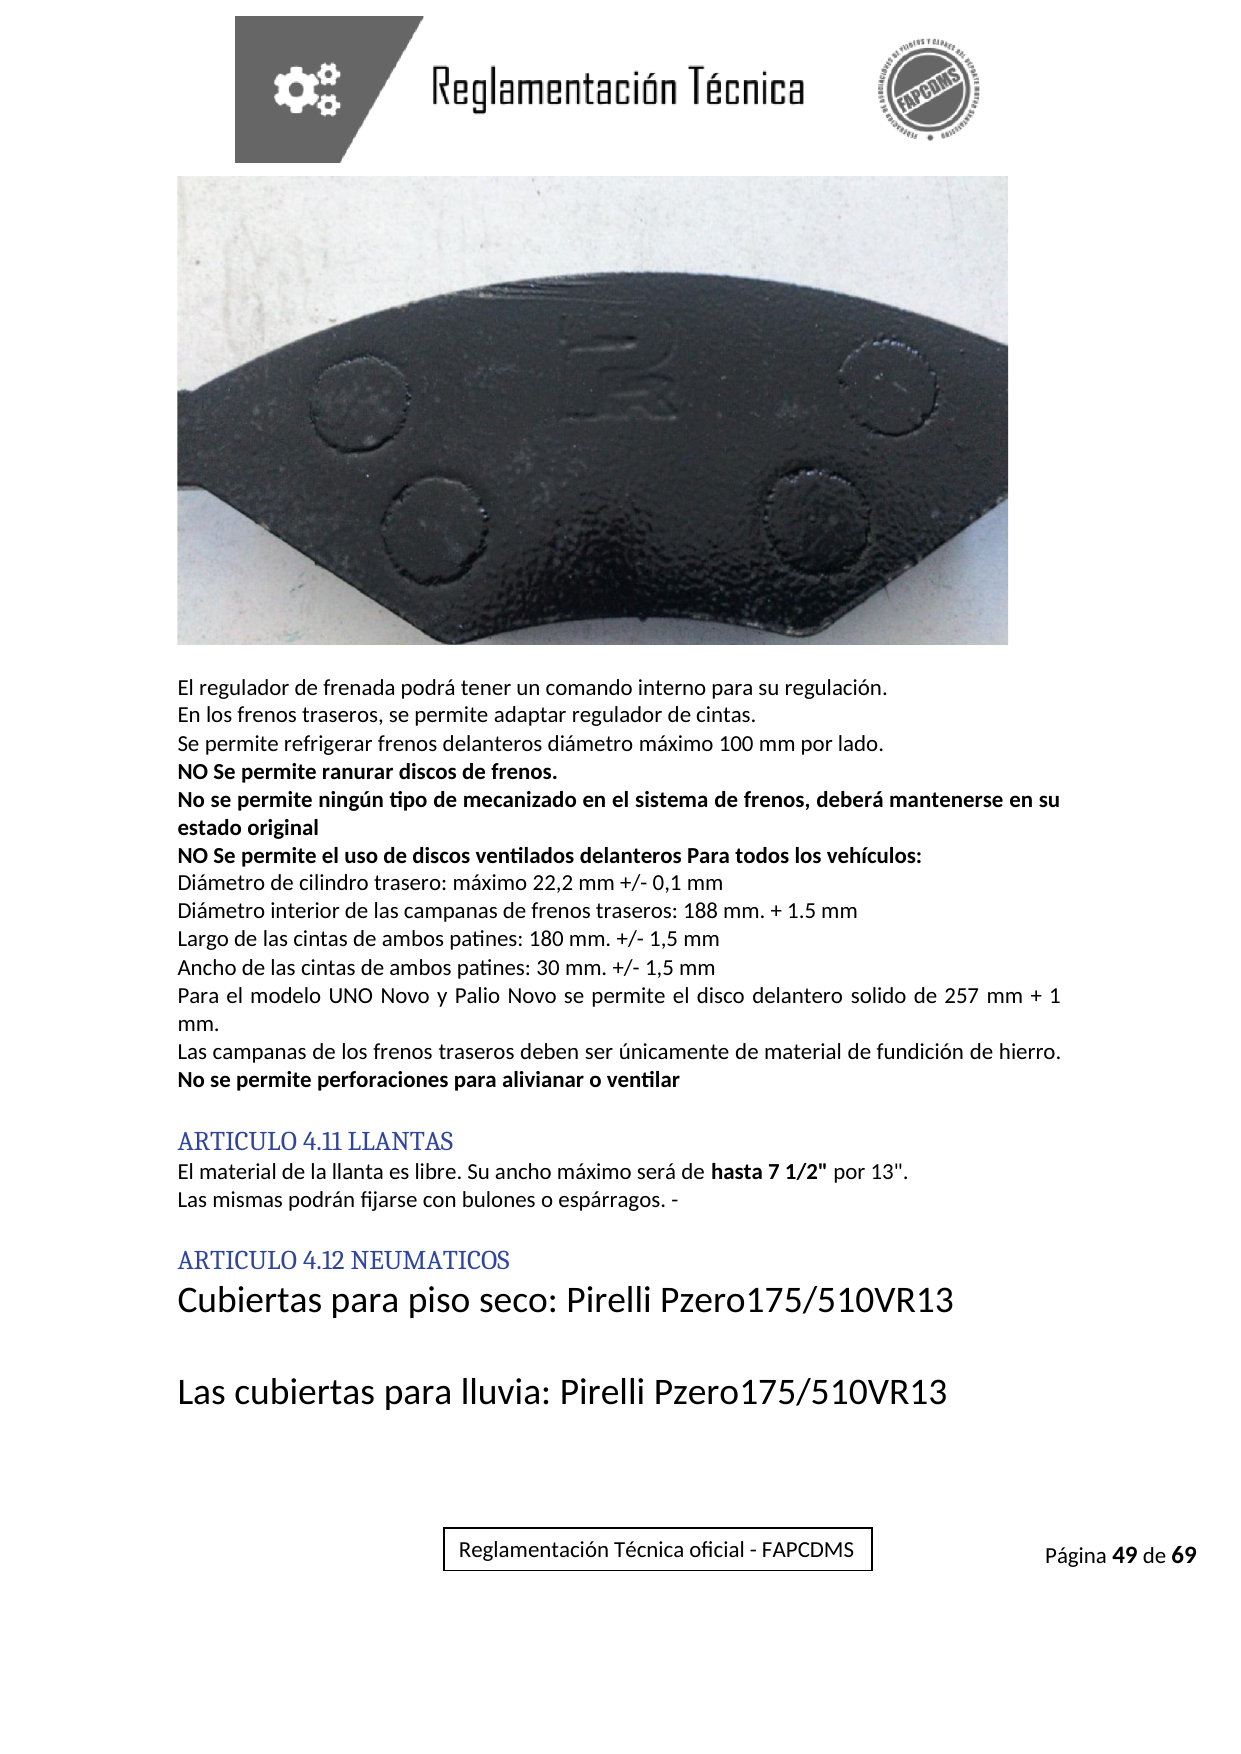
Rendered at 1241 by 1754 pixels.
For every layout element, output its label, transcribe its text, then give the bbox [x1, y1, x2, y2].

text El material de la llanta es libre. Su ancho máximo será de hasta 7 1/2" por 13". Las mismas podrán fijarse con bulones o espárragos. - [177, 1157, 910, 1213]
text Ancho de las cintas de ambos patines: 30 mm. +/- 1,5 mm [177, 953, 1196, 981]
text Se permite refrigerar frenos delanteros diámetro máximo 100 mm por lado. [177, 729, 1196, 757]
text Para el modelo UNO Novo y Palio Novo se permite el disco delantero solido de 257 mm + 1 mm. [177, 981, 1063, 1037]
text El regulador de frenada podrá tener un comando interno para su regulación. En los frenos traseros, se permite adaptar regulador de cintas. [177, 673, 891, 729]
subtitle NO Se permite ranurar discos de frenos. [177, 757, 1196, 785]
text Cubiertas para piso seco: Pirelli Pzero175/510VR13 Las cubiertas para lluvia: Pirelli Pzero175/510VR13 [177, 1276, 956, 1414]
subtitle NO Se permite el uso de discos ventilados delanteros Para todos los vehículos: [177, 841, 1196, 869]
text Las campanas de los frenos traseros deben ser únicamente de material de fundición de hierro. [177, 1037, 1196, 1065]
text Diámetro interior de las campanas de frenos traseros: 188 mm. + 1.5 mm Largo de las cintas de ambos patines: 180 mm. +/- 1,5 mm [177, 897, 861, 953]
picture [231, 15, 1013, 167]
subtitle No se permite ningún tipo de mecanizado en el sistema de frenos, deberá mantenerse en su estado original [177, 785, 1113, 841]
picture [177, 176, 1009, 645]
subtitle ARTICULO 4.12 NEUMATICOS [177, 1245, 1196, 1276]
subtitle ARTICULO 4.11 LLANTAS [177, 1125, 1196, 1157]
text Diámetro de cilindro trasero: máximo 22,2 mm +/- 0,1 mm [177, 869, 1196, 896]
subtitle No se permite perforaciones para alivianar o ventilar [177, 1065, 1196, 1093]
